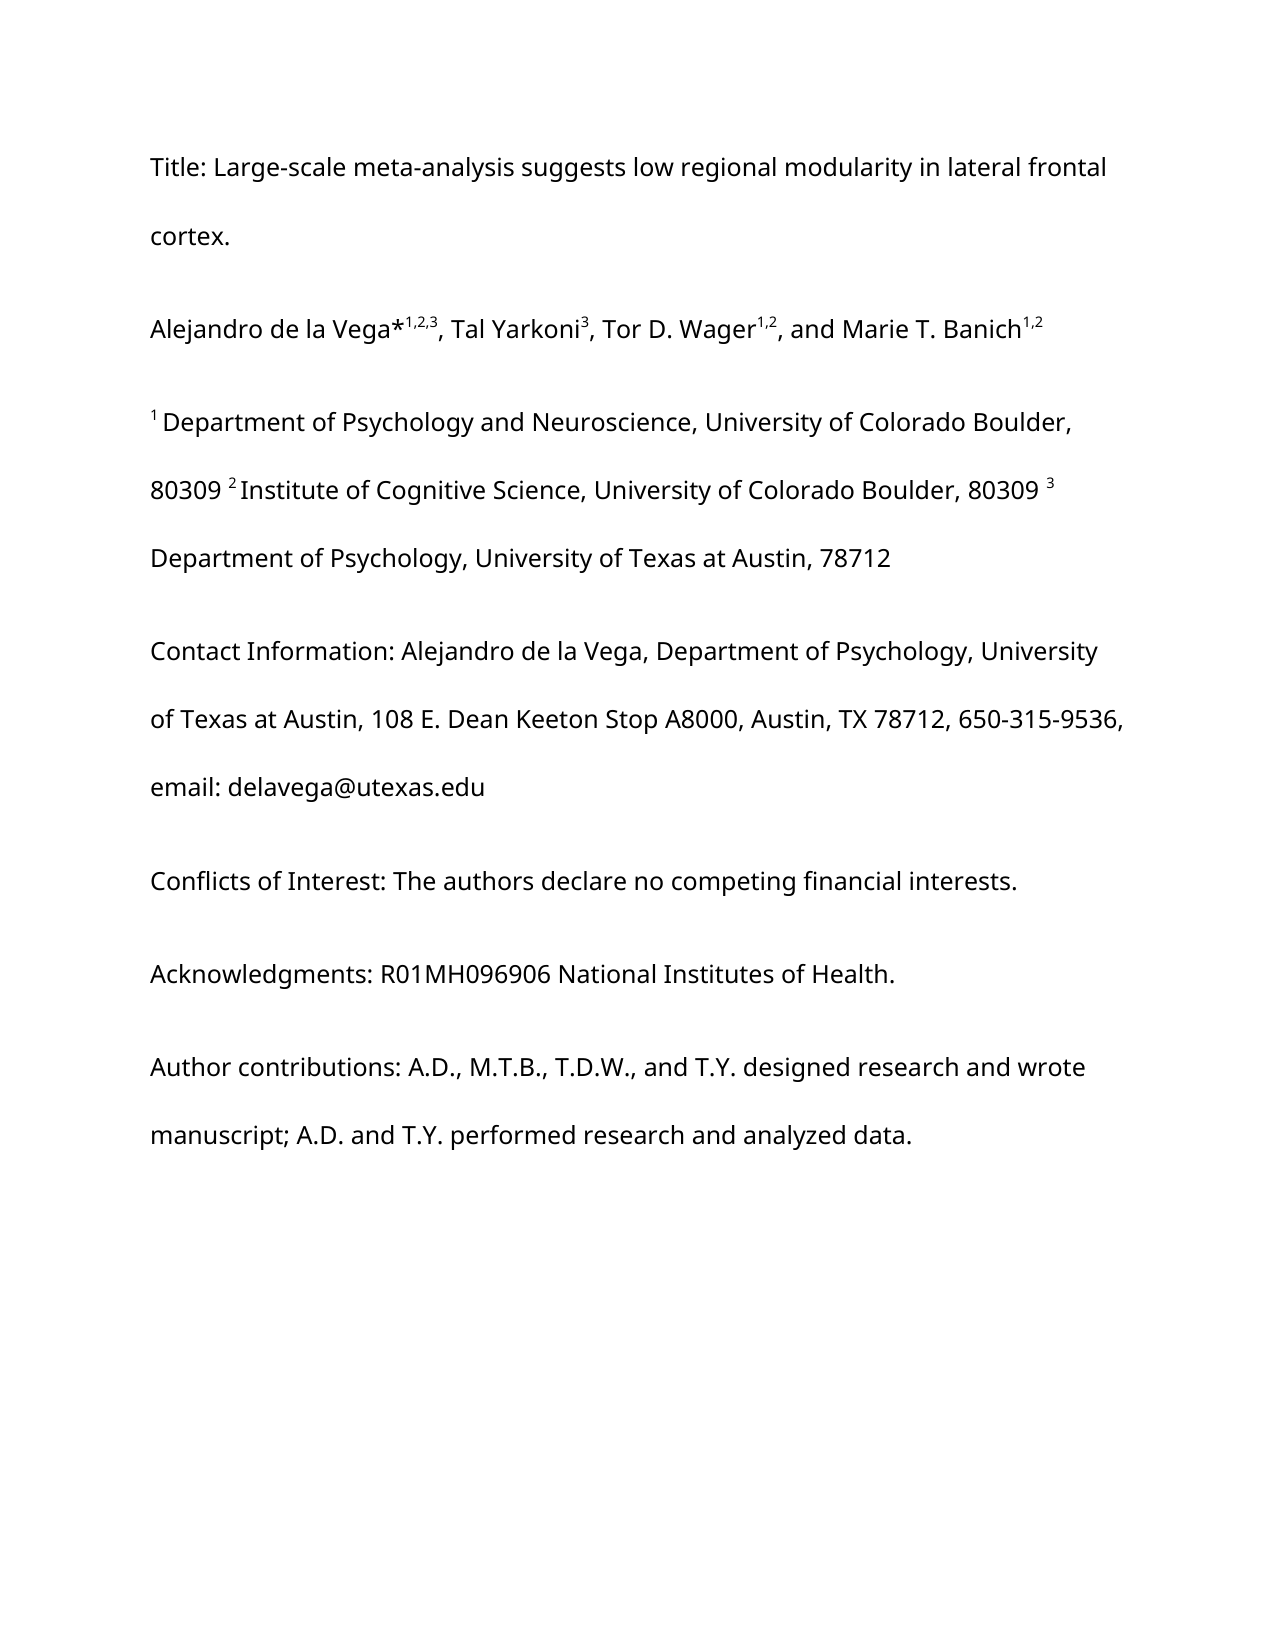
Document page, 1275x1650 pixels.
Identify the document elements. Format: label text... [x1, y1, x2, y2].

text Conflicts of Interest: The authors declare no competing financial interests. [150, 863, 1125, 897]
text Contact Information: Alejandro de la Vega, Department of Psychology, University of Texas at Austin, 108 E. Dean Keeton Stop A8000, Austin, TX 78712, 650-315-9536, email: delavega@utexas.edu [150, 634, 1125, 804]
text Acknowledgments: R01MH096906 National Institutes of Health. [150, 956, 1125, 990]
text 1 Department of Psychology and Neuroscience, University of Colorado Boulder, 80309 2 Institute of Cognitive Science, University of Colorado Boulder, 80309 3 Department of Psychology, University of Texas at Austin, 78712 [150, 404, 1125, 575]
text Author contributions: A.D., M.T.B., T.D.W., and T.Y. designed research and wrote manuscript; A.D. and T.Y. performed research and analyzed data. [150, 1049, 1125, 1152]
text Alejandro de la Vega*1,2,3, Tal Yarkoni3, Tor D. Wager1,2, and Marie T. Banich1,2 [150, 311, 1125, 345]
text Title: Large-scale meta-analysis suggests low regional modularity in lateral frontal cortex. [150, 150, 1125, 252]
